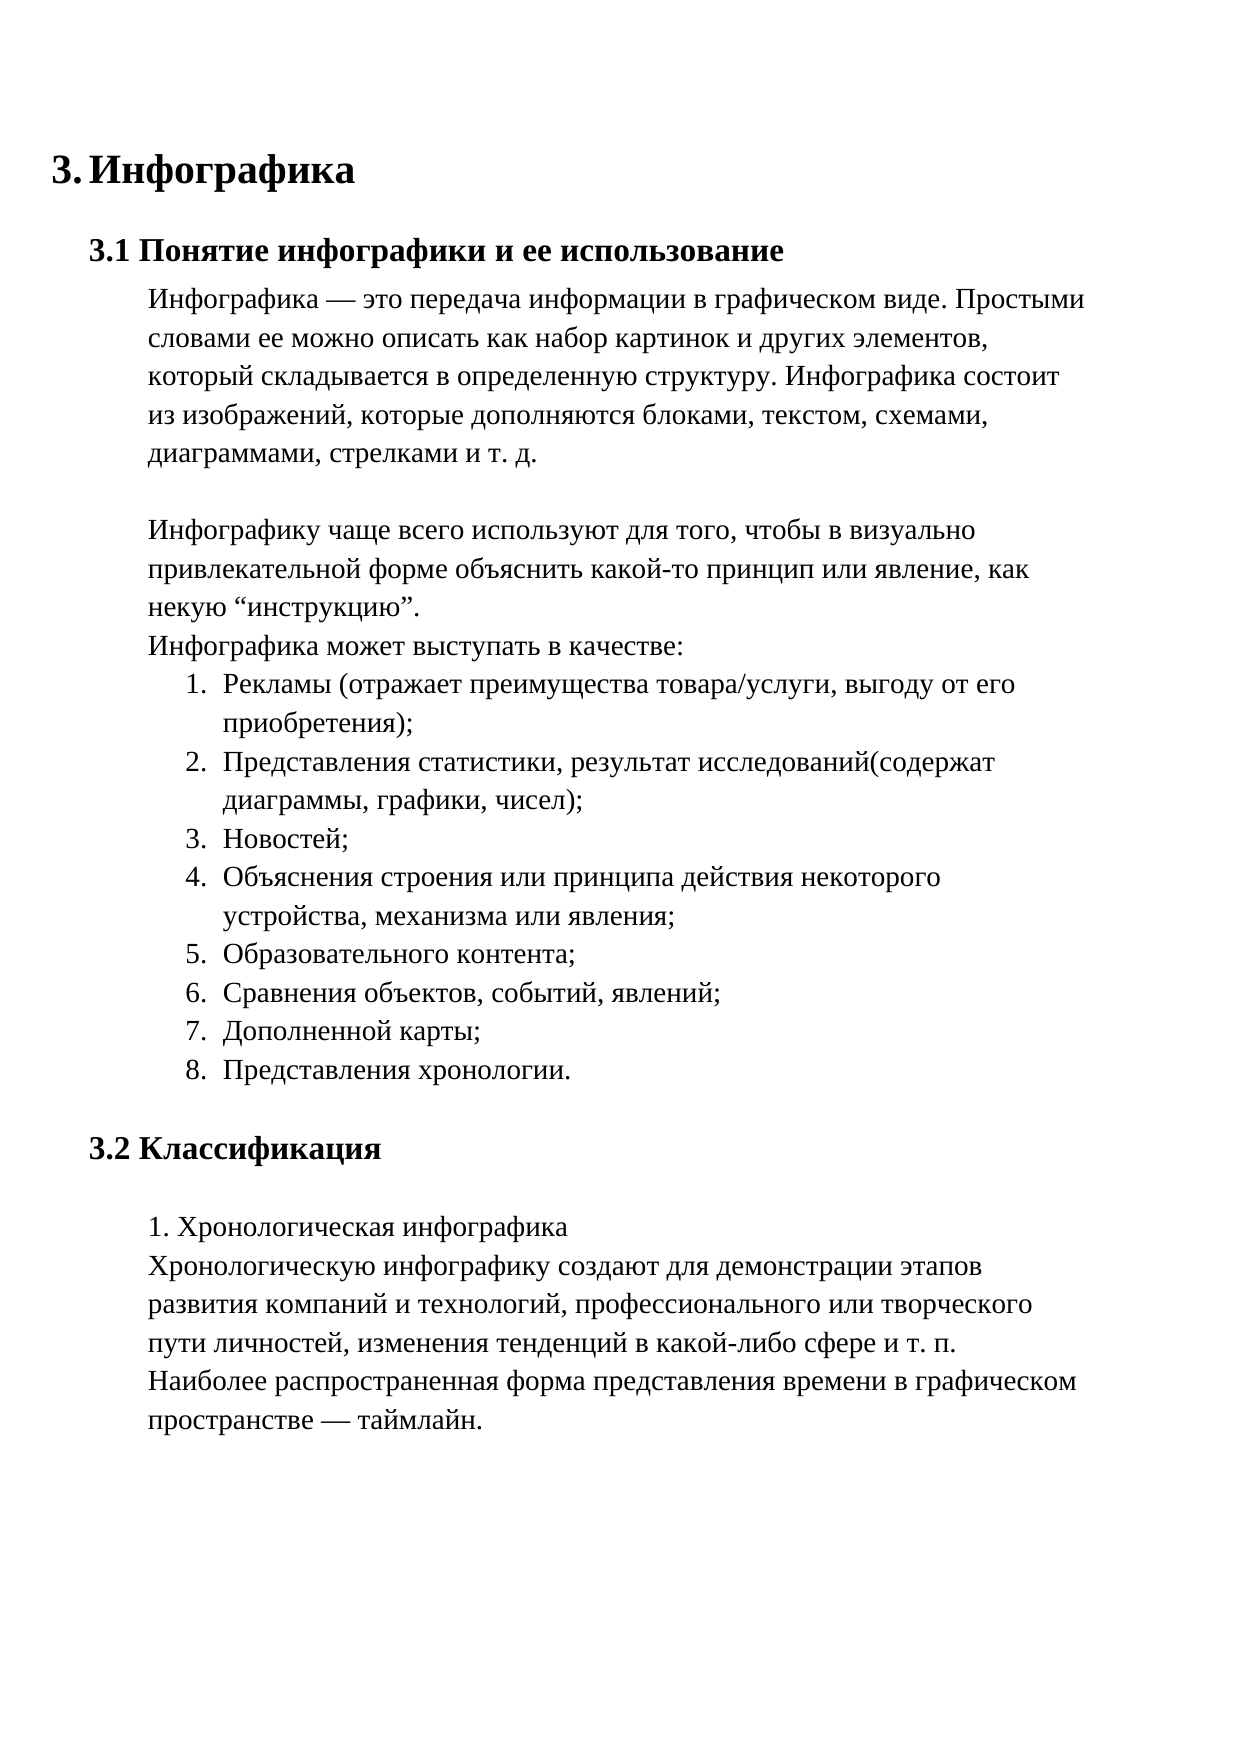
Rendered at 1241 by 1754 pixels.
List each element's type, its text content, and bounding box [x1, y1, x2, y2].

list Новостей; [185, 821, 1090, 854]
list Рекламы (отражает преимущества товара/услуги, выгоду от его приобретения); [185, 667, 1090, 739]
list Сравнения объектов, событий, явлений; [185, 975, 1090, 1008]
list Образовательного контента; [185, 936, 1090, 970]
text Наиболее распространенная форма представления времени в графическом пространстве — таймлайн. [148, 1363, 1090, 1435]
text Хронологическую инфографику создают для демонстрации этапов развития компаний и технологий, профессионального или творческого пути личностей, изменения тенденций в какой-либо сфере и т. п. [148, 1248, 1090, 1358]
subtitle Инфографика [51, 145, 1153, 193]
subtitle 3.1 Понятие инфографики и ее использование [89, 230, 1153, 269]
list Дополненной карты; [185, 1013, 1090, 1047]
list Представления хронологии. [185, 1052, 1090, 1086]
text Инфографику чаще всего используют для того, чтобы в визуально привлекательной форме объяснить какой-то принцип или явление, как некую “инструкцию”. [148, 512, 1090, 623]
text Инфографика может выступать в качестве: [148, 628, 1090, 662]
list Представления статистики, результат исследований(содержат диаграммы, графики, чисел); [185, 744, 1090, 816]
list Объяснения строения или принципа действия некоторого устройства, механизма или явления; [185, 859, 1090, 931]
subtitle 3.2 Классификация [89, 1128, 1153, 1166]
text Инфографика — это передача информации в графическом виде. Простыми словами ее можно описать как набор картинок и других элементов, который складывается в определенную структуру. Инфографика состоит из изображений, которые дополняются блоками, текстом, схемами, диаграммами, стрелками и т. д. [148, 281, 1090, 469]
text 1. Хронологическая инфографика [148, 1209, 1090, 1243]
